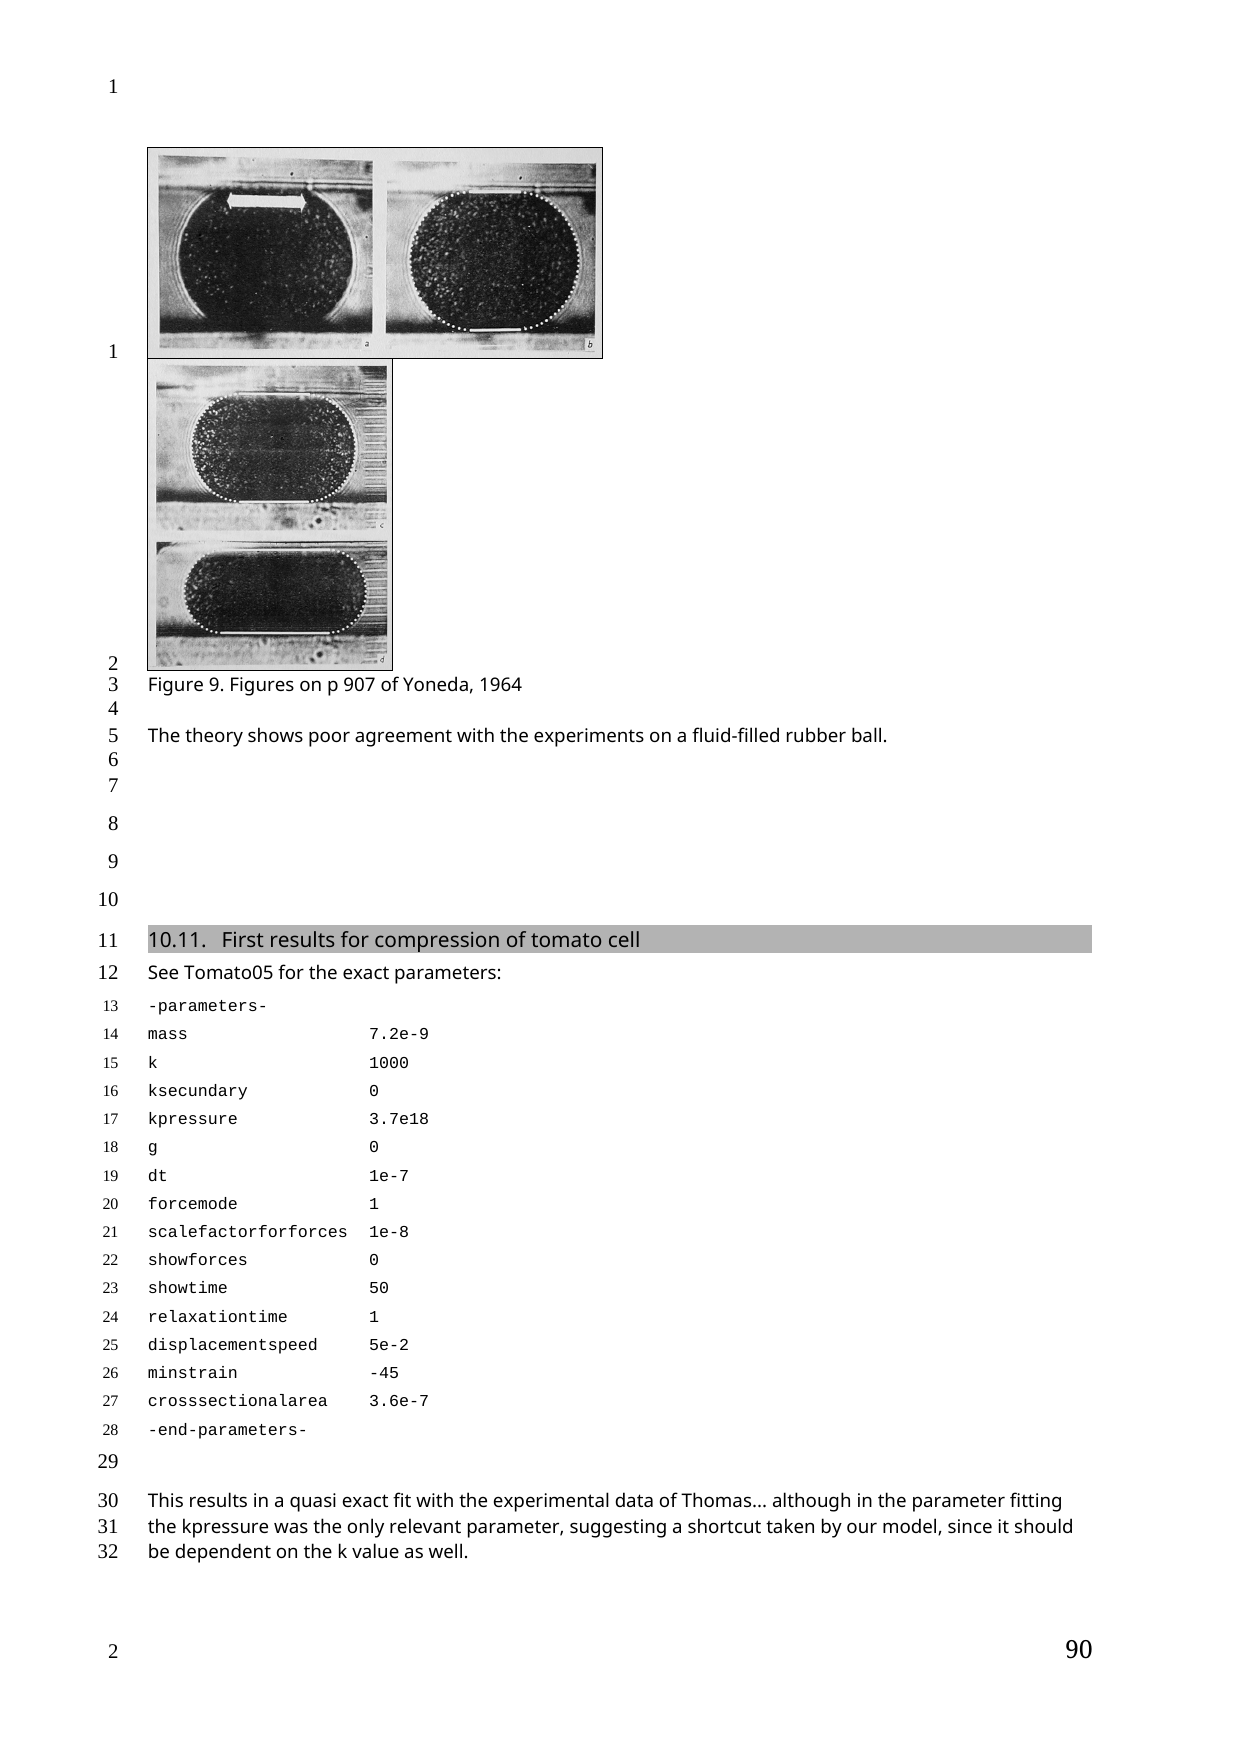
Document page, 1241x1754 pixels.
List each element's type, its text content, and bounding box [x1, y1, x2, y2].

text This results in a quasi exact fit with the experimental data of Thomas... although in the parameter fitting the kpressure was the only relevant parameter, suggesting a shortcut taken by our model, since it should be dependent on the k value as well. [148, 1487, 1092, 1564]
text mass 7.2e-9 [148, 1026, 1092, 1045]
text -end-parameters- [148, 1421, 1092, 1440]
text Figure 9. Figures on p 907 of Yoneda, 1964 [148, 671, 1092, 696]
text The theory shows poor agreement with the experiments on a fluid-filled rubber ball. [148, 722, 1092, 747]
text ksecundary 0 [148, 1082, 1092, 1101]
text showforces 0 [148, 1252, 1092, 1271]
text relaxationtime 1 [148, 1308, 1092, 1327]
text kpressure 3.7e18 [148, 1111, 1092, 1129]
text displacementspeed 5e-2 [148, 1336, 1092, 1355]
picture [148, 148, 602, 358]
text k 1000 [148, 1054, 1092, 1073]
text minstrain -45 [148, 1365, 1092, 1383]
text scalefactorforforces 1e-8 [148, 1223, 1092, 1242]
text dt 1e-7 [148, 1167, 1092, 1186]
text -parameters- [148, 998, 1092, 1017]
subtitle First results for compression of tomato cell [148, 925, 1092, 953]
text See Tomato05 for the exact parameters: [148, 960, 1092, 985]
text crosssectionalarea 3.6e-7 [148, 1393, 1092, 1412]
text g 0 [148, 1139, 1092, 1158]
text showtime 50 [148, 1280, 1092, 1299]
text forcemode 1 [148, 1195, 1092, 1214]
picture [148, 359, 392, 670]
